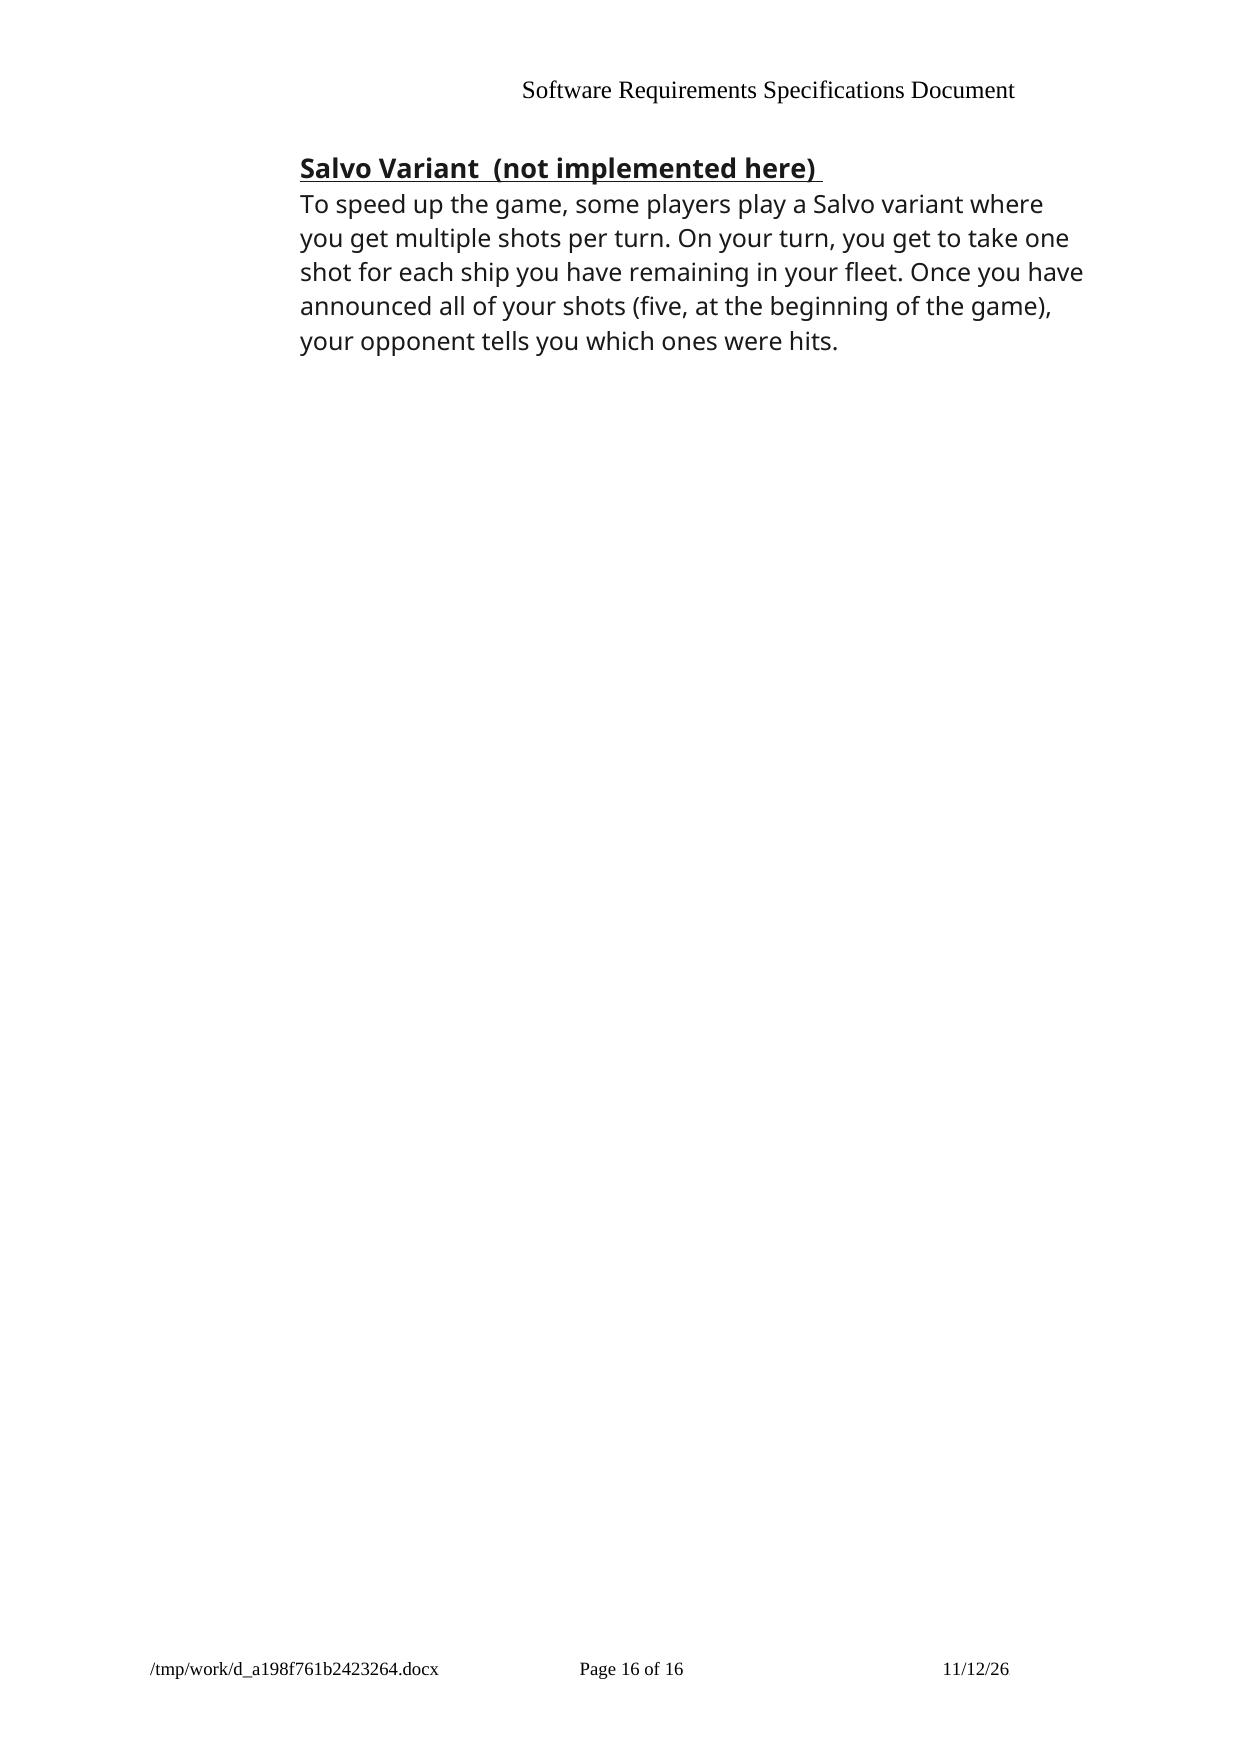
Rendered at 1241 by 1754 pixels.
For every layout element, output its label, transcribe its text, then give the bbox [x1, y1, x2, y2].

subtitle Salvo Variant (not implemented here) [300, 150, 1015, 187]
text To speed up the game, some players play a Salvo variant where you get multiple shots per turn. On your turn, you get to take one shot for each ship you have remaining in your fleet. Once you have announced all of your shots (five, at the beginning of the game), your opponent tells you which ones were hits. [300, 187, 1090, 357]
